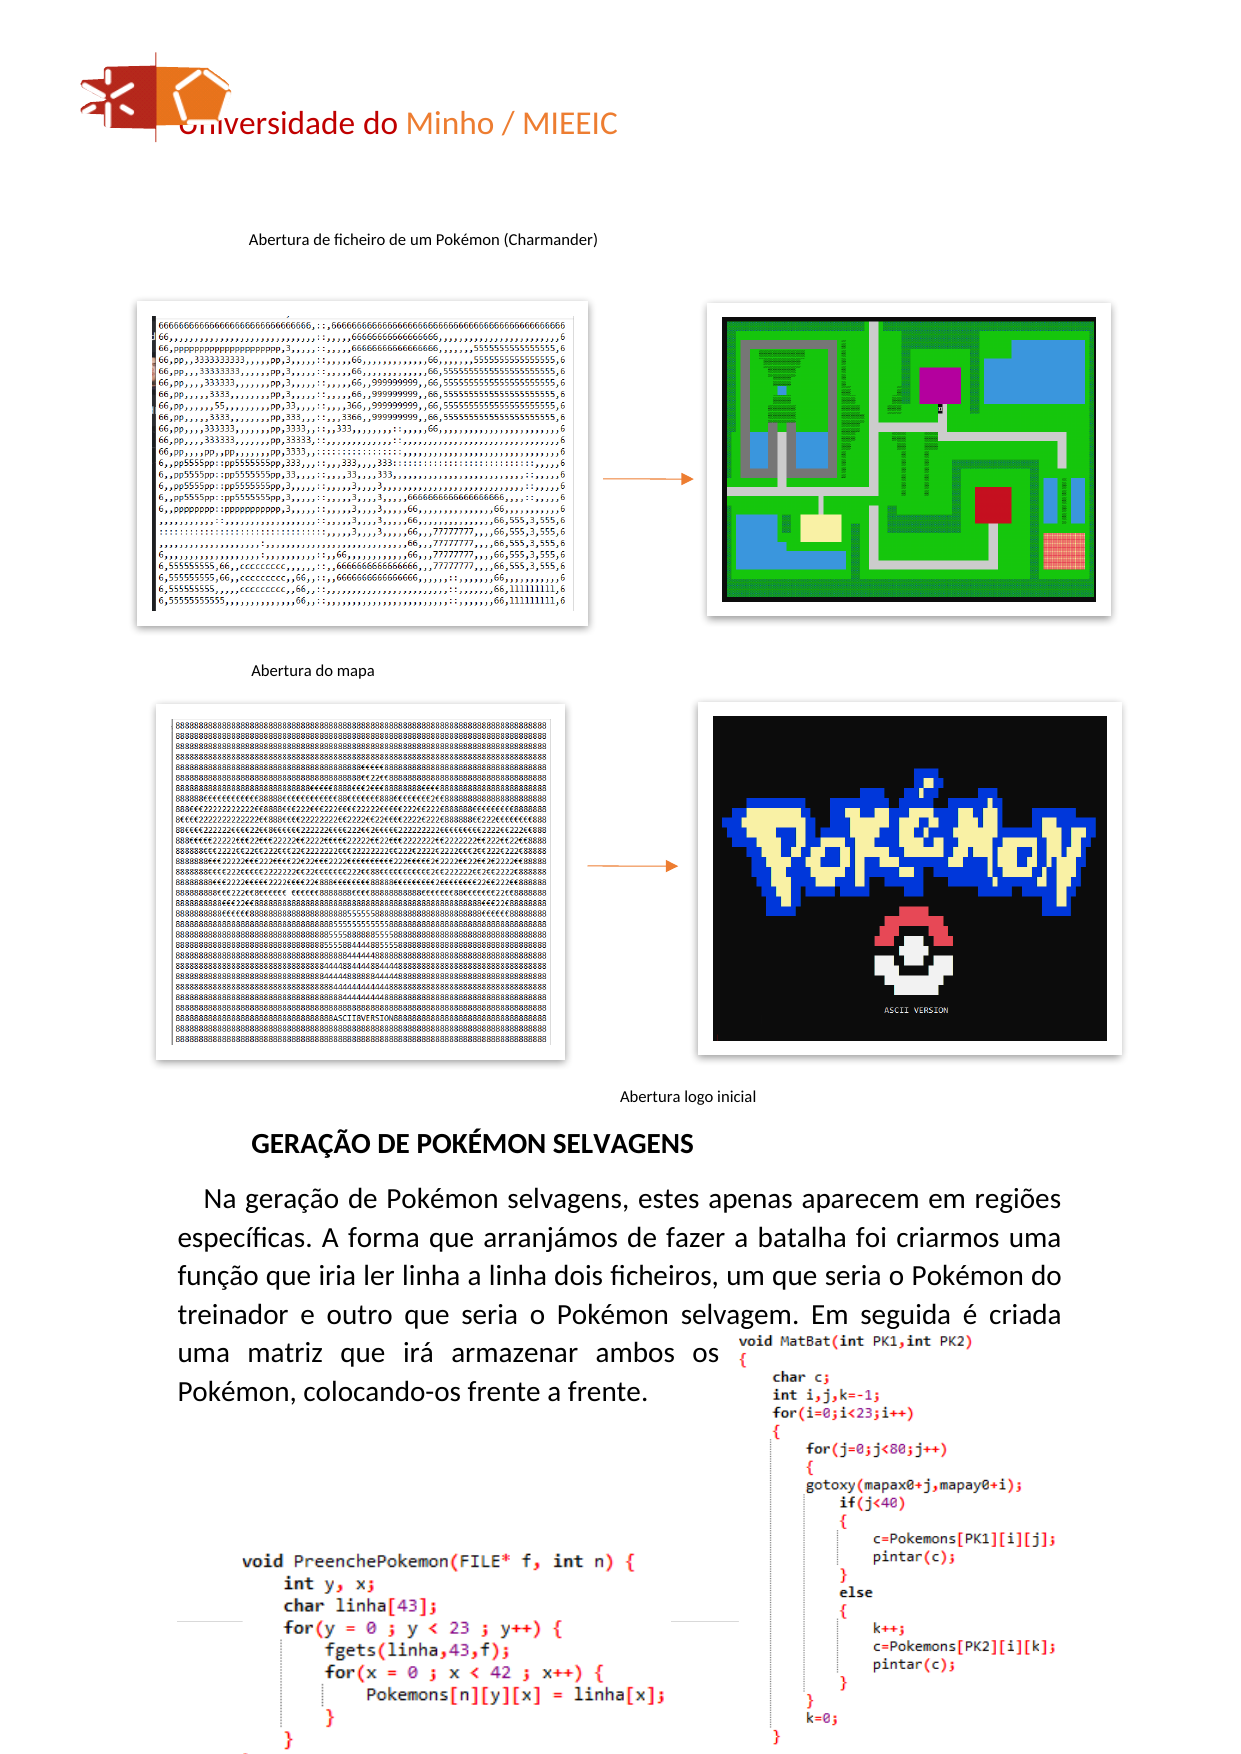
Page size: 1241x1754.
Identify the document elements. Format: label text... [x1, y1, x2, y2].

picture [242, 1535, 671, 1754]
picture [152, 316, 574, 611]
picture [171, 719, 551, 1045]
text Abertura de ficheiro de um Pokémon (Charmander) [177, 229, 1063, 250]
picture [738, 1332, 1065, 1754]
text Abertura do mapa [177, 660, 1063, 680]
text Na geração de Pokémon selvagens, estes apenas aparecem em regiões específicas. A forma que arranjámos de fazer a batalha foi criarmos uma função que iria ler linha a linha dois ficheiros, um que seria o Pokémon do treinador e outro que seria o Pokémon selvagem. Em seguida é criada uma matriz que irá armazenar ambos os Pokémon, colocando-os frente a frente. [177, 1180, 1063, 1408]
text GERAÇÃO DE POKÉMON SELVAGENS [177, 1125, 1063, 1161]
picture [722, 317, 1096, 602]
picture [713, 716, 1107, 1041]
text Abertura logo inicial [177, 1087, 1063, 1107]
